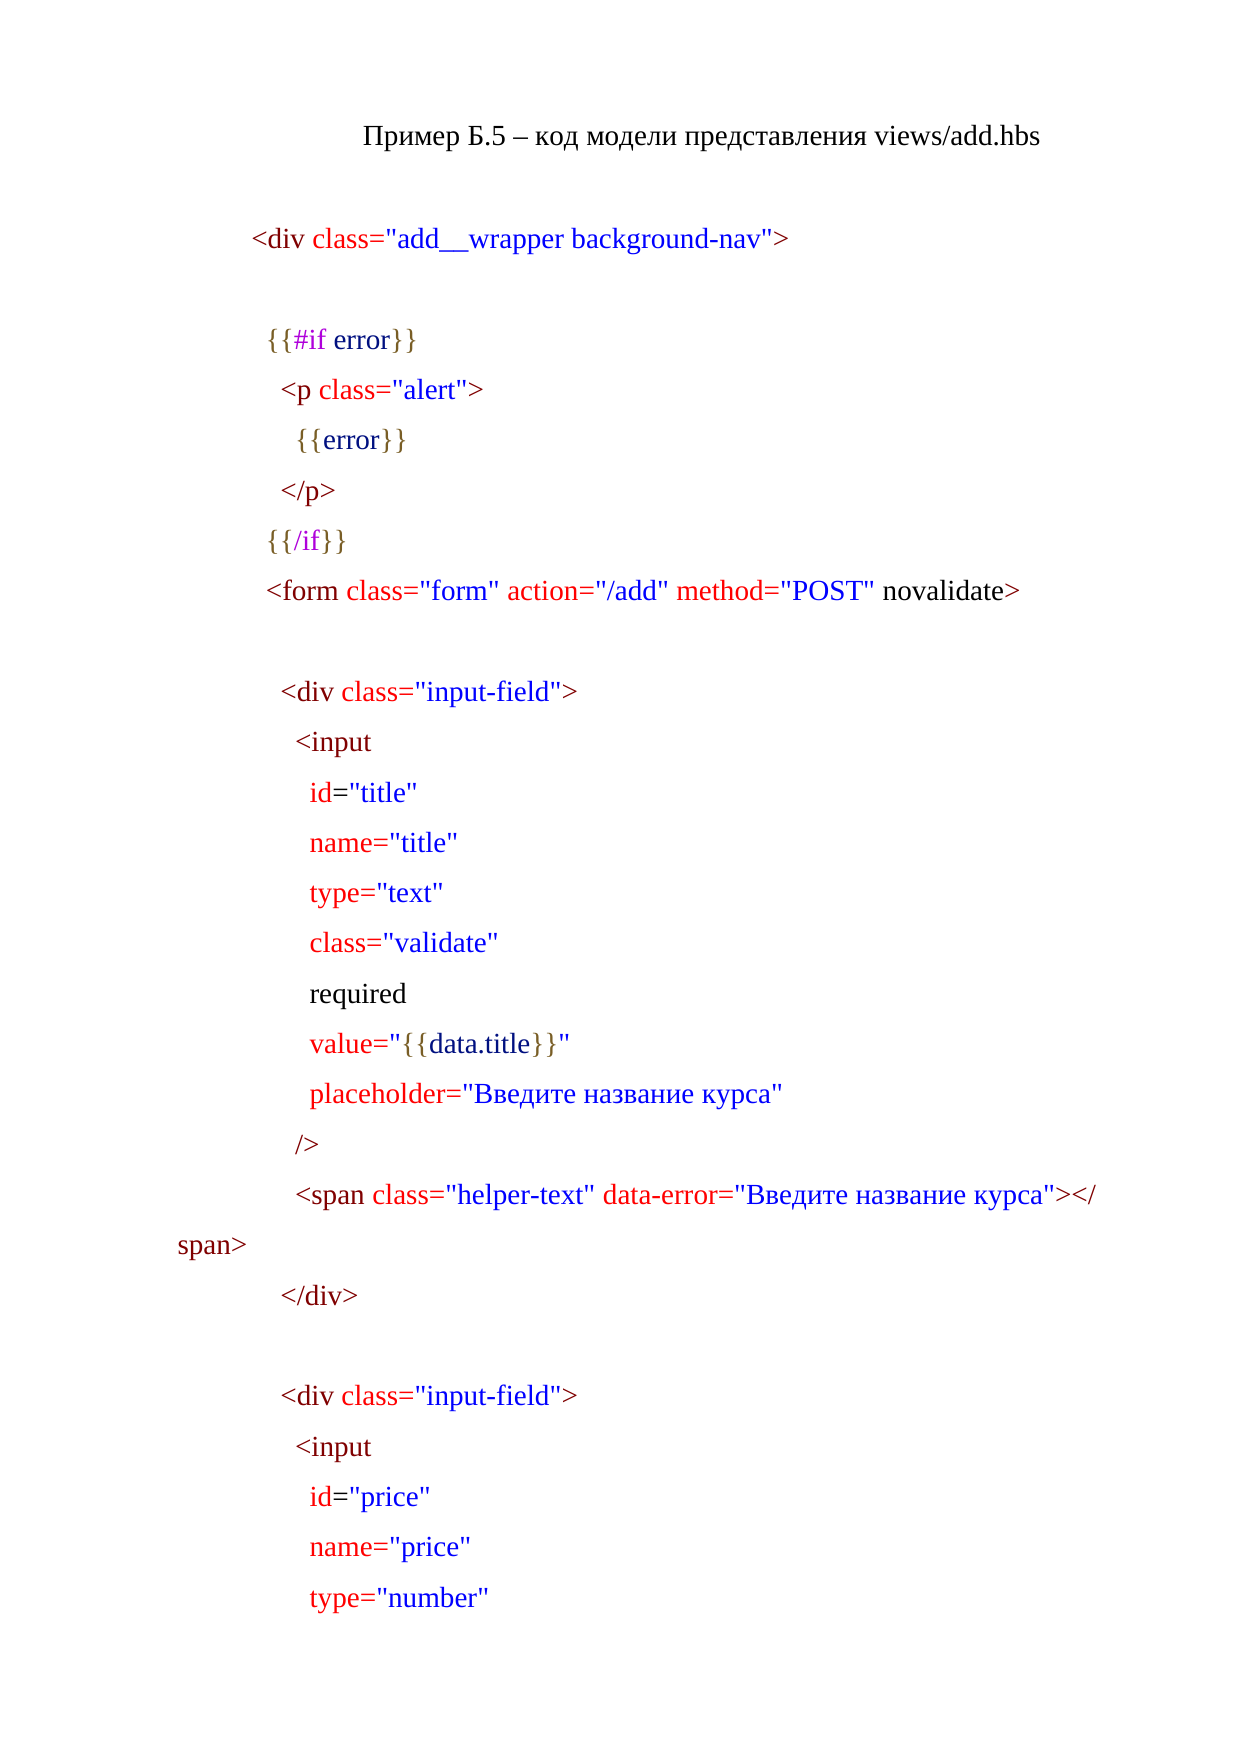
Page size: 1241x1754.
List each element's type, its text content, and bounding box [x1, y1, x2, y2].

text <span class="helper-text" data-error="Введите название курса"></span> [177, 1177, 1152, 1261]
text </div> [177, 1278, 1152, 1311]
text <p class="alert"> [177, 372, 1152, 406]
text required [177, 976, 1152, 1009]
text <input [177, 1429, 1152, 1462]
text {{/if}} [177, 523, 1152, 557]
text class="validate" [177, 926, 1152, 959]
text {{#if error}} [177, 322, 1152, 355]
text <div class="input-field"> [177, 674, 1152, 708]
text value="{{data.title}}" [177, 1026, 1152, 1060]
text </p> [177, 473, 1152, 506]
text type="number" [177, 1580, 1152, 1613]
text <form class="form" action="/add" method="POST" novalidate> [177, 573, 1152, 607]
text {{error}} [177, 422, 1152, 456]
text id="title" [177, 775, 1152, 808]
text placeholder="Введите название курса" [177, 1077, 1152, 1110]
text name="title" [177, 825, 1152, 858]
text <input [177, 724, 1152, 758]
text Пример Б.5 – код модели представления views/add.hbs [177, 118, 1152, 152]
text /> [177, 1127, 1152, 1160]
text type="text" [177, 875, 1152, 909]
text <div class="add__wrapper background-nav"> [177, 221, 1152, 255]
text name="price" [177, 1529, 1152, 1563]
text <div class="input-field"> [177, 1378, 1152, 1412]
text id="price" [177, 1479, 1152, 1513]
